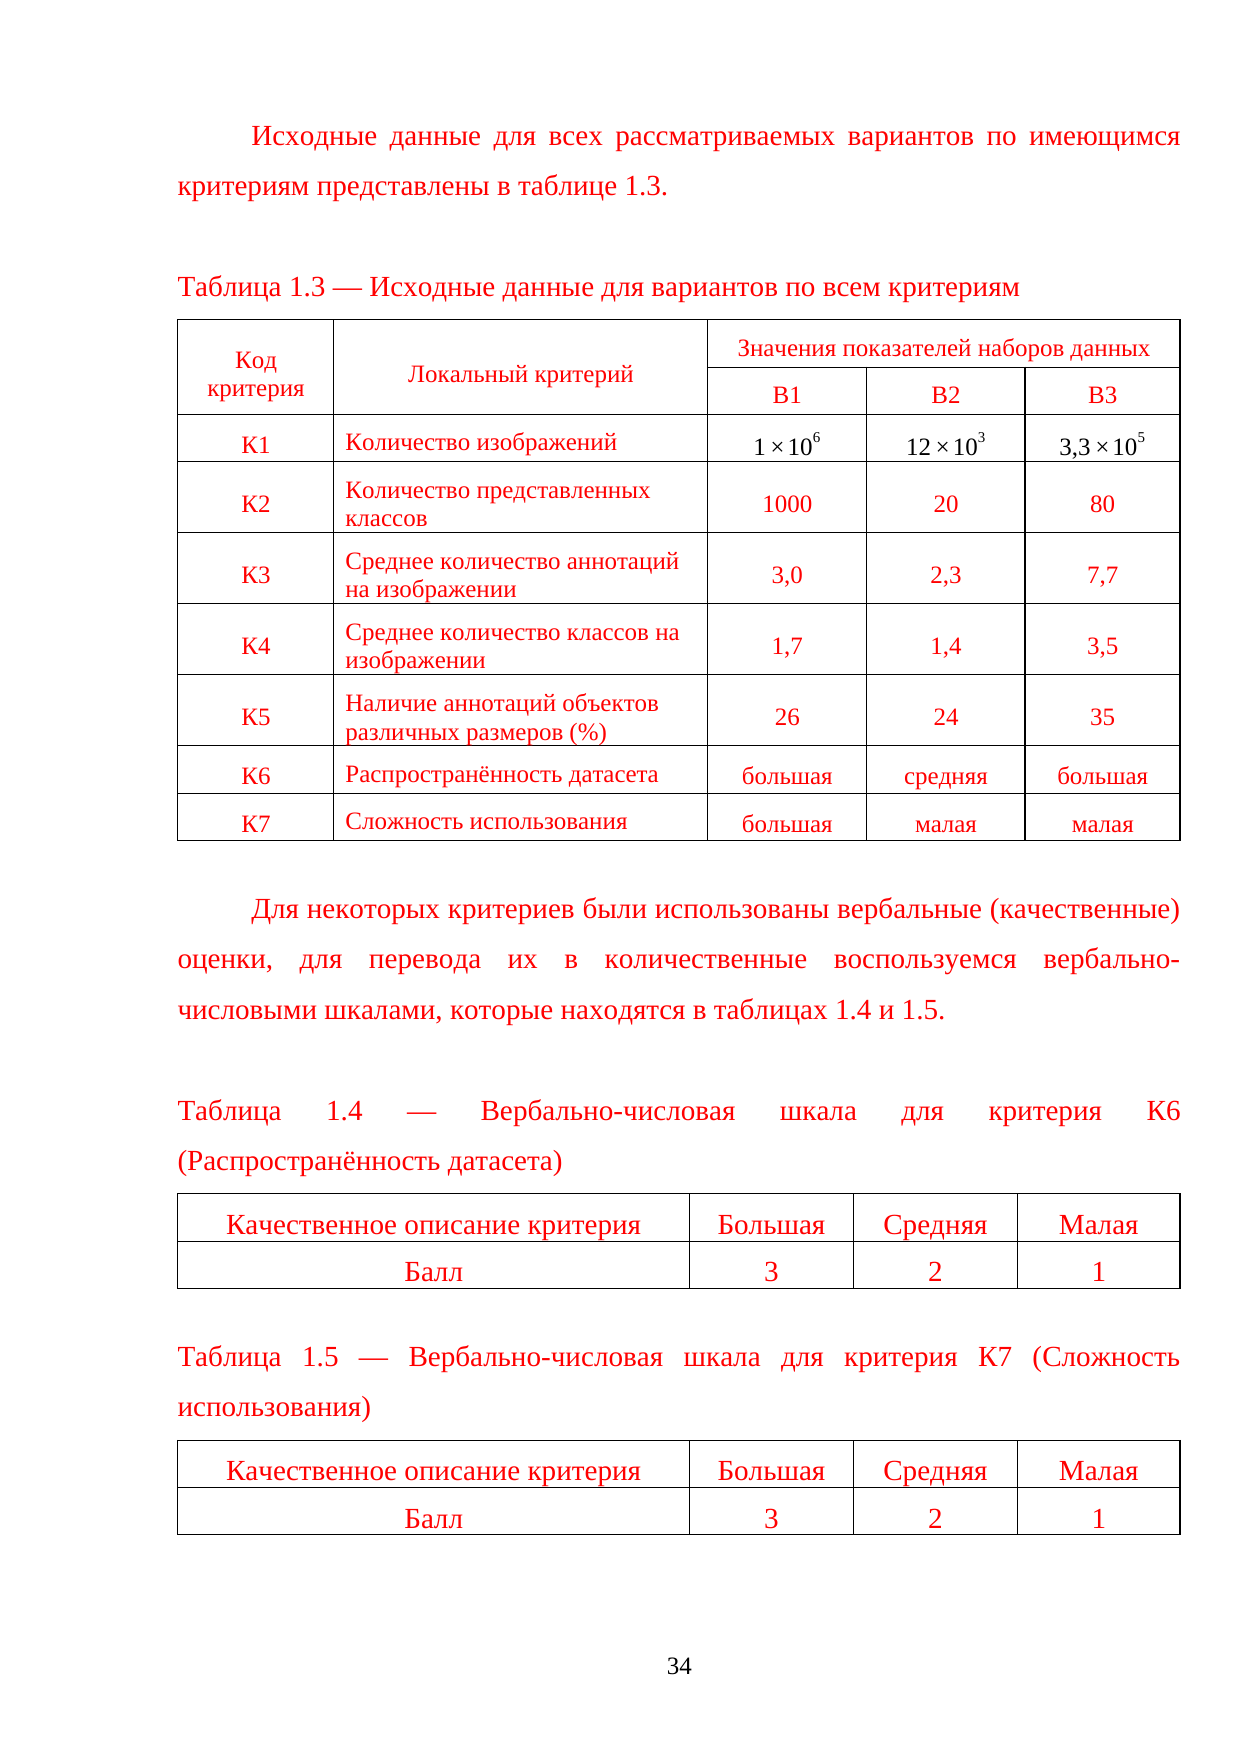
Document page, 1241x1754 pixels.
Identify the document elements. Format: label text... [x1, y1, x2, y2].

table_cell К6 [178, 746, 333, 793]
table_cell 1,7 [708, 604, 866, 674]
table_cell 2,3 [867, 533, 1024, 603]
table_cell 1,4 [867, 604, 1024, 674]
table_cell Сложность использования [334, 794, 707, 840]
table_cell Распространённость датасета [334, 746, 707, 793]
table_cell 1 [1018, 1242, 1179, 1288]
table_cell 3,0 [708, 533, 866, 603]
table_cell Среднее количество классов на изображении [334, 604, 707, 674]
table_cell Среднее количество аннотаций на изображении [334, 533, 707, 603]
table_header Качественное описание критерия [178, 1194, 689, 1241]
table_cell К5 [178, 675, 333, 745]
table_cell 1000 [708, 462, 866, 532]
text Таблица 1.3 — Исходные данные для вариантов по всем критериям [177, 269, 1181, 303]
table_cell 20 [867, 462, 1024, 532]
table_cell 3 [690, 1488, 853, 1534]
table_header Большая [690, 1194, 853, 1241]
table_cell 3 [690, 1242, 853, 1288]
table_cell Наличие аннотаций объектов различных размеров (%) [334, 675, 707, 745]
table_header Малая [1018, 1441, 1179, 1487]
table_cell 2 [854, 1242, 1017, 1288]
table_cell [1026, 415, 1179, 461]
table_cell малая [1026, 794, 1179, 840]
table_cell 80 [1026, 462, 1179, 532]
table_cell К2 [178, 462, 333, 532]
table_cell 24 [867, 675, 1024, 745]
table_cell 1 [1018, 1488, 1179, 1534]
table_cell 26 [708, 675, 866, 745]
table_cell [867, 415, 1024, 461]
table_cell К3 [178, 533, 333, 603]
table_cell 7,7 [1026, 533, 1179, 603]
table_header Значения показателей наборов данных [708, 320, 1179, 367]
table_header Качественное описание критерия [178, 1441, 689, 1487]
table_header Средняя [854, 1441, 1017, 1487]
text Исходные данные для всех рассматриваемых вариантов по имеющимся критериям представлены в таблице 1.3. [177, 118, 1181, 202]
table_cell Балл [178, 1242, 689, 1288]
text Таблица 1.5 — Вербально-числовая шкала для критерия К7 (Сложность использования) [177, 1339, 1181, 1423]
table_cell [708, 415, 866, 461]
text Для некоторых критериев были использованы вербальные (качественные) оценки, для перевода их в количественные воспользуемся вербально-числовыми шкалами, которые находятся в таблицах 1.4 и 1.5. [177, 891, 1181, 1026]
table_cell Количество представленных классов [334, 462, 707, 532]
table_cell 3,5 [1026, 604, 1179, 674]
table_cell большая [1026, 746, 1179, 793]
table_cell К4 [178, 604, 333, 674]
table_header Код критерия [178, 320, 333, 414]
table_header Малая [1018, 1194, 1179, 1241]
table_cell большая [708, 794, 866, 840]
table_cell 2 [854, 1488, 1017, 1534]
table_cell В2 [867, 368, 1024, 414]
table_header Большая [690, 1441, 853, 1487]
table_header Локальный критерий [334, 320, 707, 414]
table_cell малая [867, 794, 1024, 840]
table_cell В1 [708, 368, 866, 414]
table_header Средняя [854, 1194, 1017, 1241]
table_cell 35 [1026, 675, 1179, 745]
table_cell Количество изображений [334, 415, 707, 461]
table_cell средняя [867, 746, 1024, 793]
text Таблица 1.4 — Вербально-числовая шкала для критерия К6 (Распространённость датасета) [177, 1093, 1181, 1176]
table_cell К7 [178, 794, 333, 840]
table_cell большая [708, 746, 866, 793]
table_cell К1 [178, 415, 333, 461]
table_cell Балл [178, 1488, 689, 1534]
table_cell В3 [1026, 368, 1179, 414]
